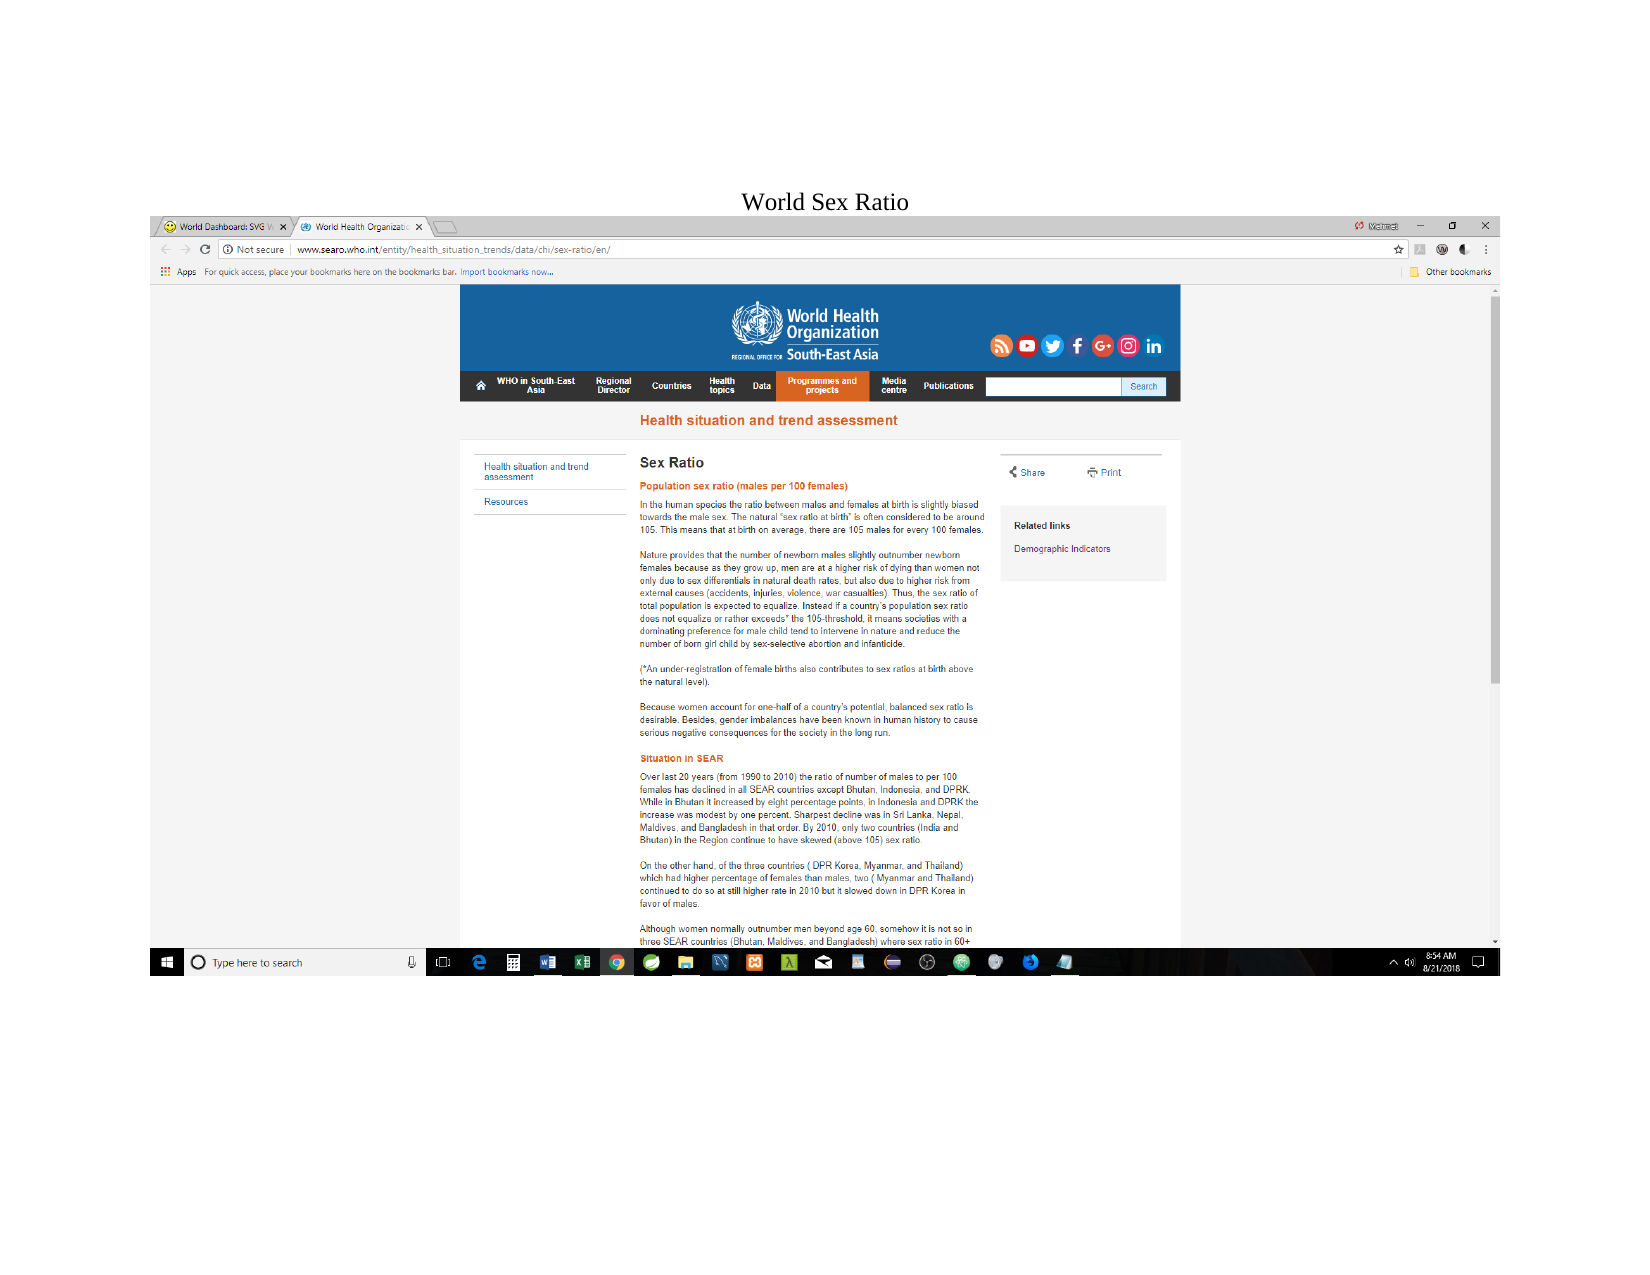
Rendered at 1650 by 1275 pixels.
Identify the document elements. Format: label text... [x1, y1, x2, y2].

text World Sex Ratio [150, 187, 1500, 216]
picture [150, 216, 1500, 976]
